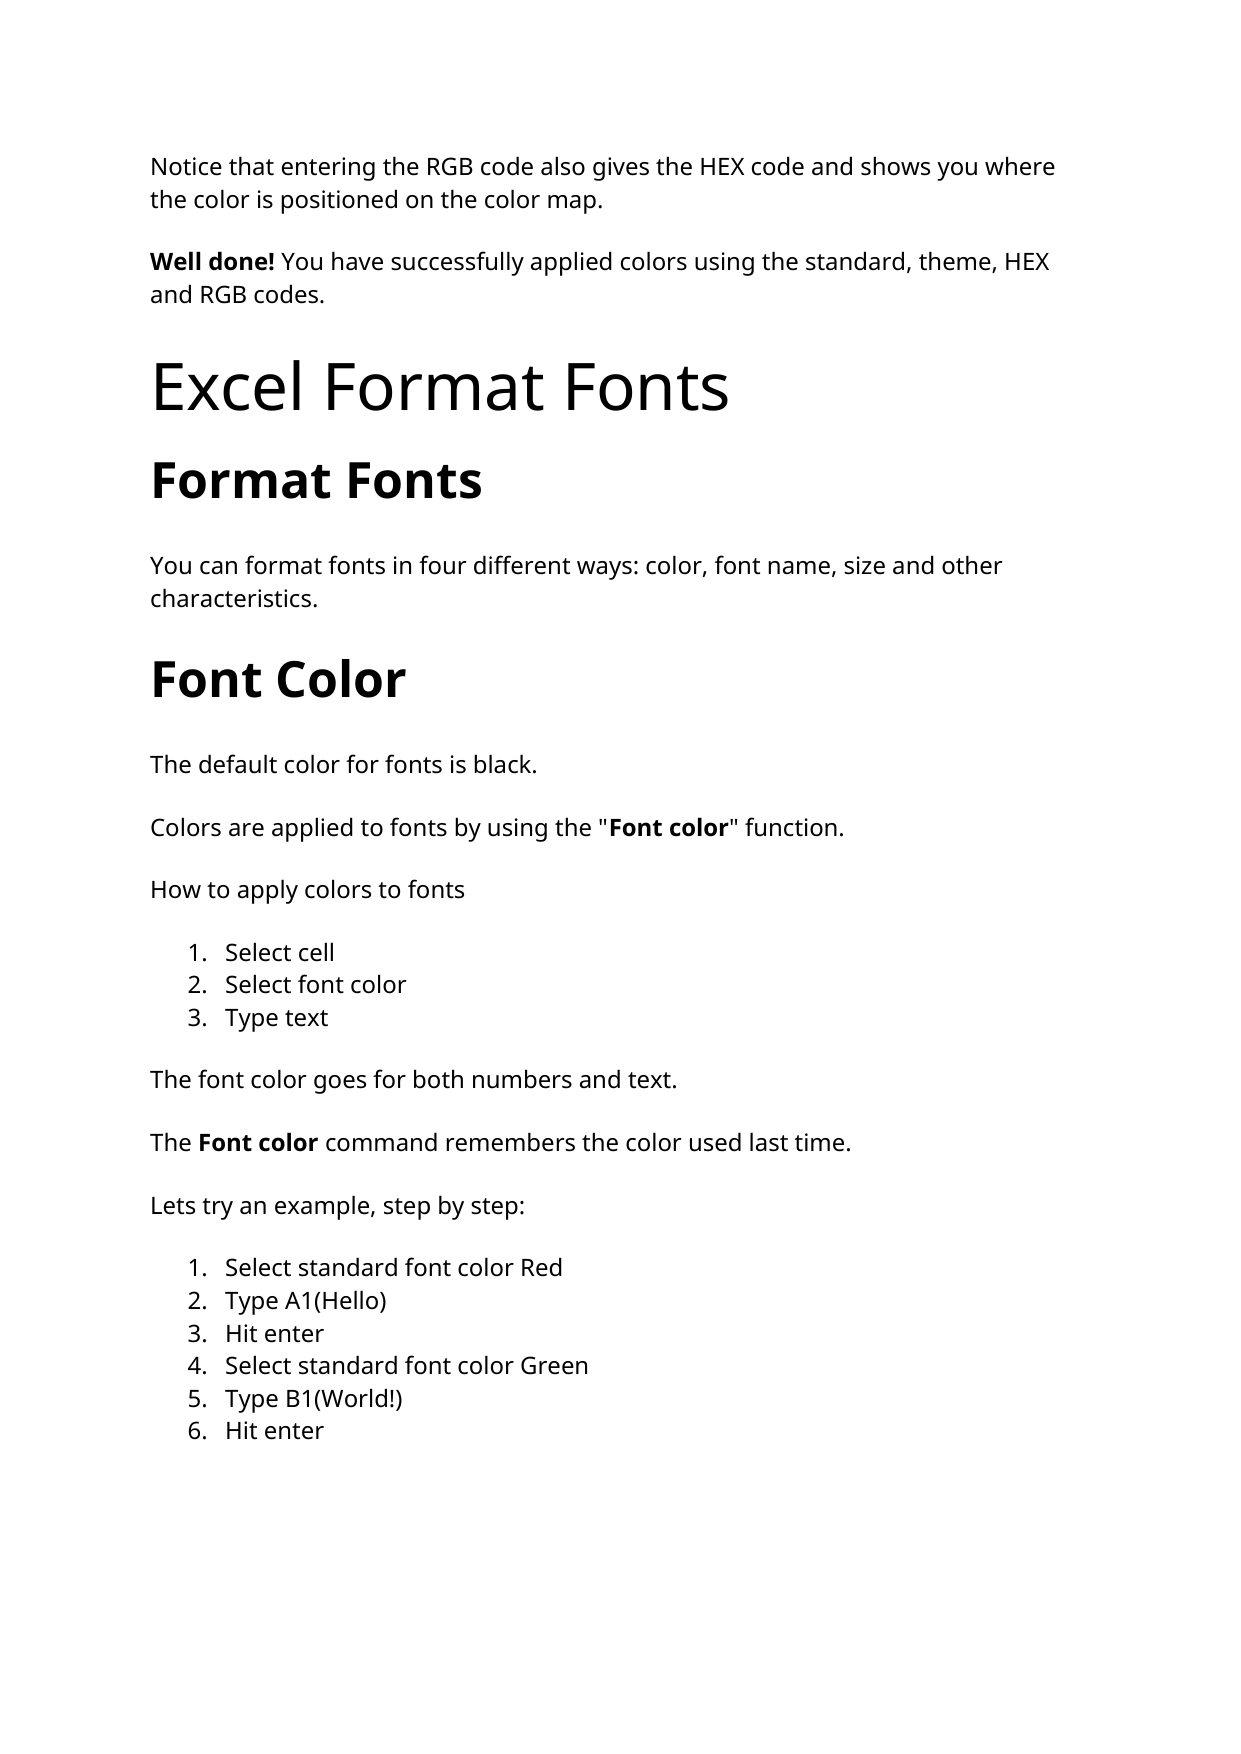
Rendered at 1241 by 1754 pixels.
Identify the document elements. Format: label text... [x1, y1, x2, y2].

list Select cell [187, 936, 1090, 968]
subtitle Font Color [150, 644, 1090, 712]
list Select standard font color Green [187, 1349, 1090, 1382]
text The default color for fonts is black. [150, 748, 1090, 780]
list Type text [187, 1001, 1090, 1033]
subtitle Excel Format Fonts [150, 340, 1090, 430]
text Well done! You have successfully applied colors using the standard, theme, HEX and RGB codes. [150, 245, 1090, 310]
text The font color goes for both numbers and text. [150, 1063, 1090, 1096]
list Select font color [187, 968, 1090, 1001]
text You can format fonts in four different ways: color, font name, size and other characteristics. [150, 549, 1090, 614]
subtitle Format Fonts [150, 445, 1090, 513]
list Hit enter [187, 1414, 1090, 1447]
list Type B1(World!) [187, 1382, 1090, 1414]
text Lets try an example, step by step: [150, 1188, 1090, 1221]
text Colors are applied to fonts by using the "Font color" function. [150, 810, 1090, 843]
text How to apply colors to fonts [150, 873, 1090, 906]
list Hit enter [187, 1316, 1090, 1349]
list Select standard font color Red [187, 1251, 1090, 1284]
text Notice that entering the RGB code also gives the HEX code and shows you where the color is positioned on the color map. [150, 150, 1090, 215]
list Type A1(Hello) [187, 1284, 1090, 1316]
text The Font color command remembers the color used last time. [150, 1126, 1090, 1158]
